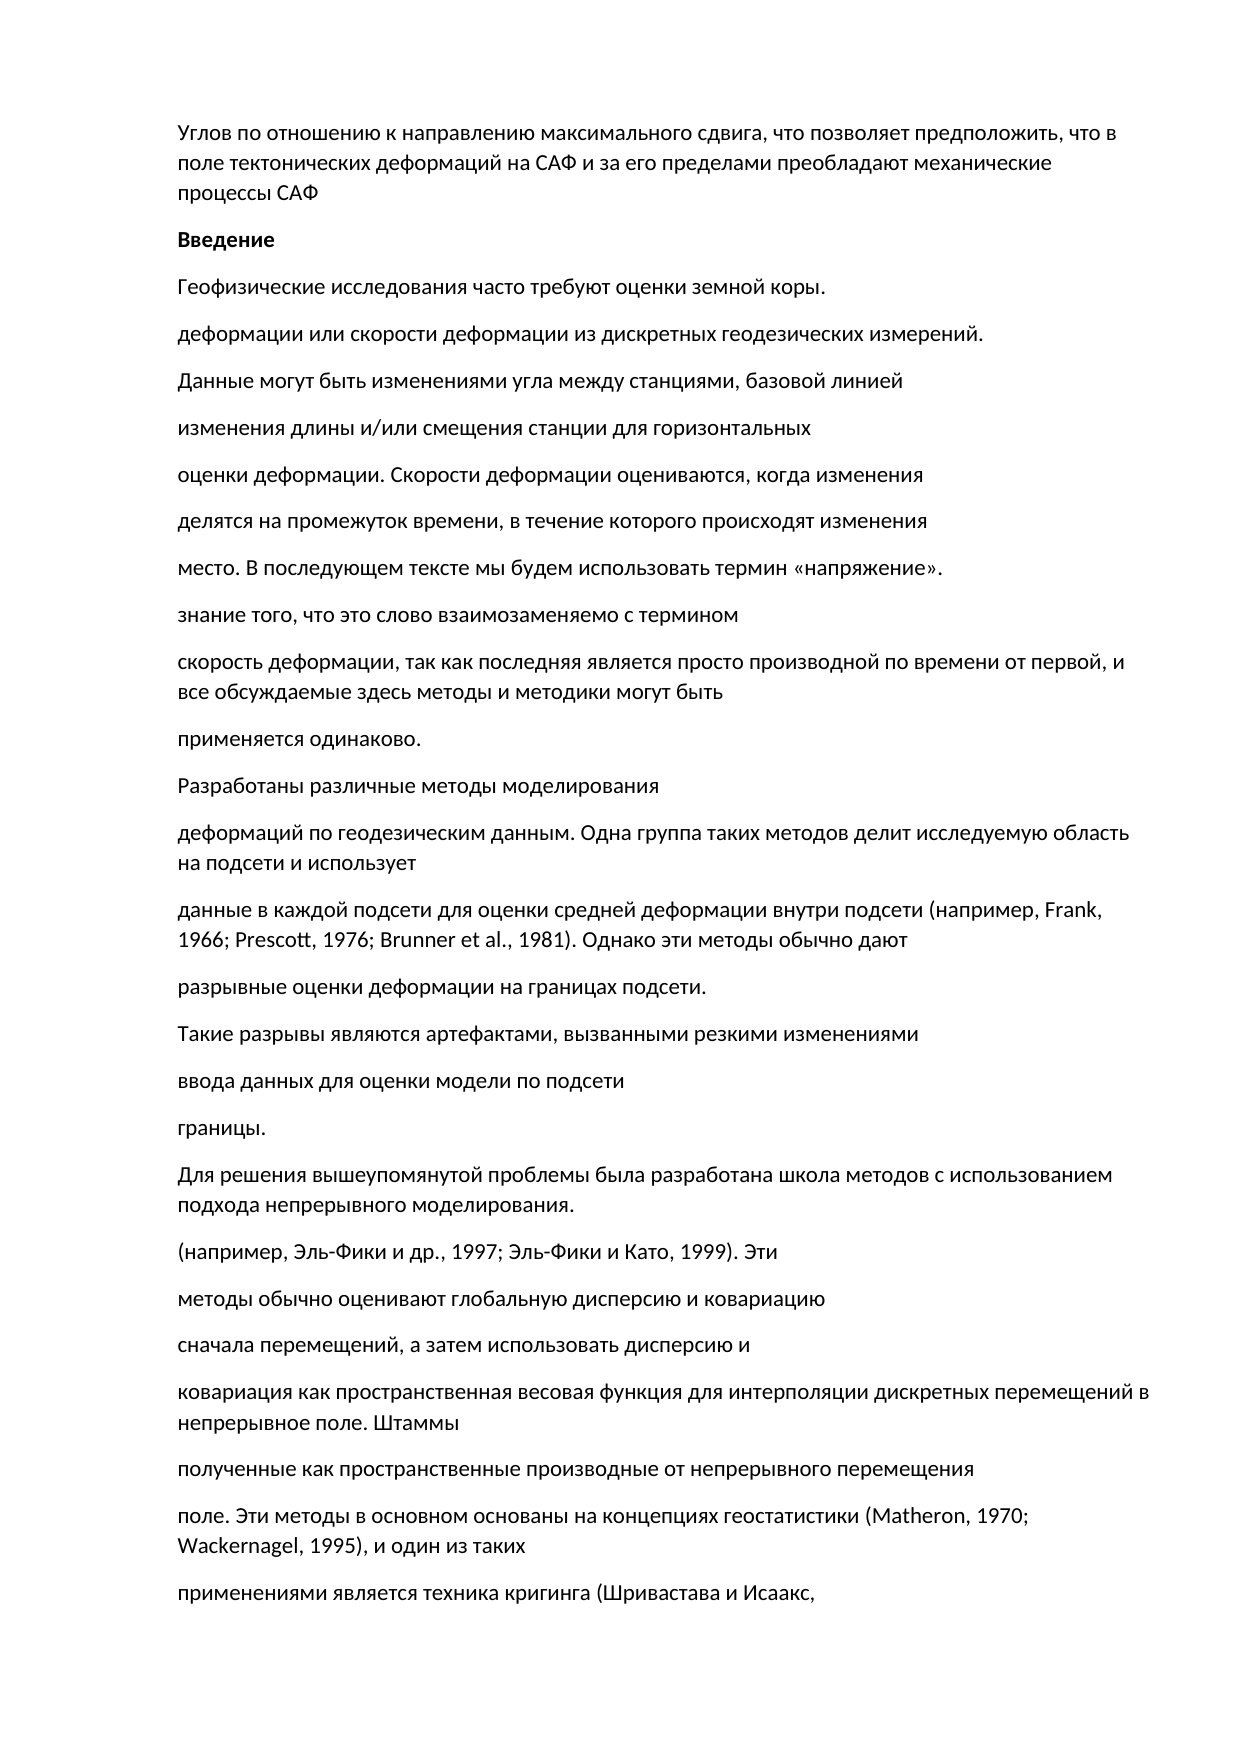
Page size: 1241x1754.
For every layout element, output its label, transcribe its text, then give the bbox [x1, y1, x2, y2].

text данные в каждой подсети для оценки средней деформации внутри подсети (например, Frank, 1966; Prescott, 1976; Brunner et al., 1981). Однако эти методы обычно дают [177, 895, 1152, 953]
text Геофизические исследования часто требуют оценки земной коры. [177, 272, 1152, 300]
text место. В последующем тексте мы будем использовать термин «напряжение». [177, 553, 1152, 582]
text делятся на промежуток времени, в течение которого происходят изменения [177, 507, 1152, 535]
text границы. [177, 1113, 1152, 1141]
text применяется одинаково. [177, 724, 1152, 752]
text деформации или скорости деформации из дискретных геодезических измерений. [177, 319, 1152, 347]
text деформаций по геодезическим данным. Одна группа таких методов делит исследуемую область на подсети и использует [177, 818, 1152, 876]
text Разработаны различные методы моделирования [177, 771, 1152, 799]
text ковариация как пространственная весовая функция для интерполяции дискретных перемещений в непрерывное поле. Штаммы [177, 1377, 1152, 1436]
text Данные могут быть изменениями угла между станциями, базовой линией [177, 366, 1152, 394]
text (например, Эль-Фики и др., 1997; Эль-Фики и Като, 1999). Эти [177, 1237, 1152, 1265]
text оценки деформации. Скорости деформации оцениваются, когда изменения [177, 460, 1152, 488]
text сначала перемещений, а затем использовать дисперсию и [177, 1331, 1152, 1359]
text применениями является техника кригинга (Шривастава и Исаакс, [177, 1578, 1152, 1607]
text поле. Эти методы в основном основаны на концепциях геостатистики (Matheron, 1970; Wackernagel, 1995), и один из таких [177, 1501, 1152, 1560]
text полученные как пространственные производные от непрерывного перемещения [177, 1454, 1152, 1483]
text скорость деформации, так как последняя является просто производной по времени от первой, и все обсуждаемые здесь методы и методики могут быть [177, 647, 1152, 706]
text методы обычно оценивают глобальную дисперсию и ковариацию [177, 1284, 1152, 1312]
text разрывные оценки деформации на границах подсети. [177, 972, 1152, 1000]
text Такие разрывы являются артефактами, вызванными резкими изменениями [177, 1019, 1152, 1047]
text изменения длины и/или смещения станции для горизонтальных [177, 413, 1152, 441]
text Введение [177, 225, 1152, 253]
text знание того, что это слово взаимозаменяемо с термином [177, 600, 1152, 628]
text Углов по отношению к направлению максимального сдвига, что позволяет предположить, что в поле тектонических деформаций на САФ и за его пределами преобладают механические процессы САФ [177, 118, 1152, 207]
text Для решения вышеупомянутой проблемы была разработана школа методов с использованием подхода непрерывного моделирования. [177, 1160, 1152, 1218]
text ввода данных для оценки модели по подсети [177, 1066, 1152, 1094]
